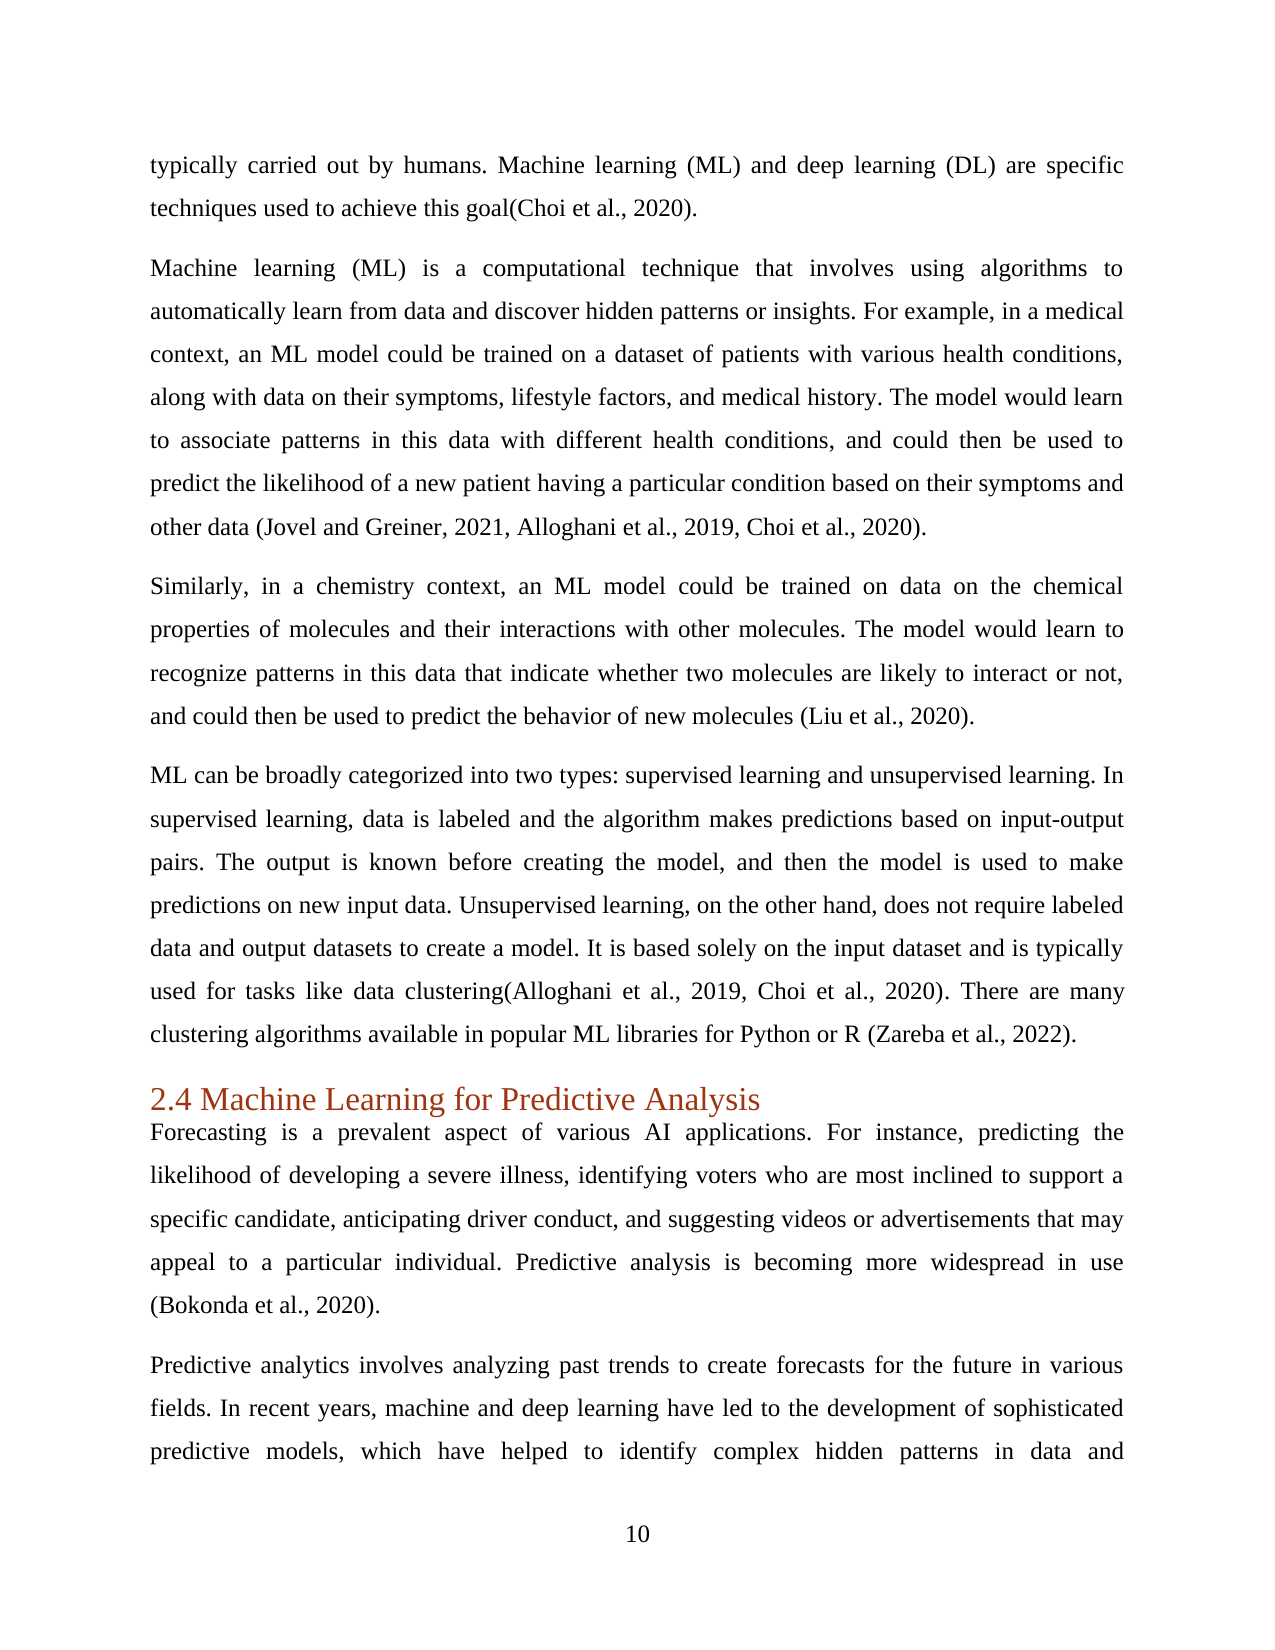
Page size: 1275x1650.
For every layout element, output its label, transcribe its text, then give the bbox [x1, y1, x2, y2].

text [150, 1350, 1125, 1465]
subtitle 2.4 Machine Learning for Predictive Analysis [150, 1079, 1125, 1117]
text Forecasting is a prevalent aspect of various AI applications. For instance, predicting the likelihood of developing a severe illness, identifying voters who are most inclined to support a specific candidate, anticipating driver conduct, and suggesting videos or advertisements that may appeal to a particular individual. Predictive analysis is becoming more widespread in use (Bokonda et al., 2020). [150, 1117, 1125, 1319]
text Similarly, in a chemistry context, an ML model could be trained on data on the chemical properties of molecules and their interactions with other molecules. The model would learn to recognize patterns in this data that indicate whether two molecules are likely to interact or not, and could then be used to predict the behavior of new molecules (Liu et al., 2020). [150, 571, 1125, 729]
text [150, 150, 1125, 222]
text Machine learning (ML) is a computational technique that involves using algorithms to automatically learn from data and discover hidden patterns or insights. For example, in a medical context, an ML model could be trained on a dataset of patients with various health conditions, along with data on their symptoms, lifestyle factors, and medical history. The model would learn to associate patterns in this data with different health conditions, and could then be used to predict the likelihood of a new patient having a particular condition based on their symptoms and other data (Jovel and Greiner, 2021, Alloghani et al., 2019, Choi et al., 2020). [150, 253, 1125, 540]
text ML can be broadly categorized into two types: supervised learning and unsupervised learning. In supervised learning, data is labeled and the algorithm makes predictions based on input-output pairs. The output is known before creating the model, and then the model is used to make predictions on new input data. Unsupervised learning, on the other hand, does not require labeled data and output datasets to create a model. It is based solely on the input dataset and is typically used for tasks like data clustering(Alloghani et al., 2019, Choi et al., 2020). There are many clustering algorithms available in popular ML libraries for Python or R (Zareba et al., 2022). [150, 761, 1125, 1048]
